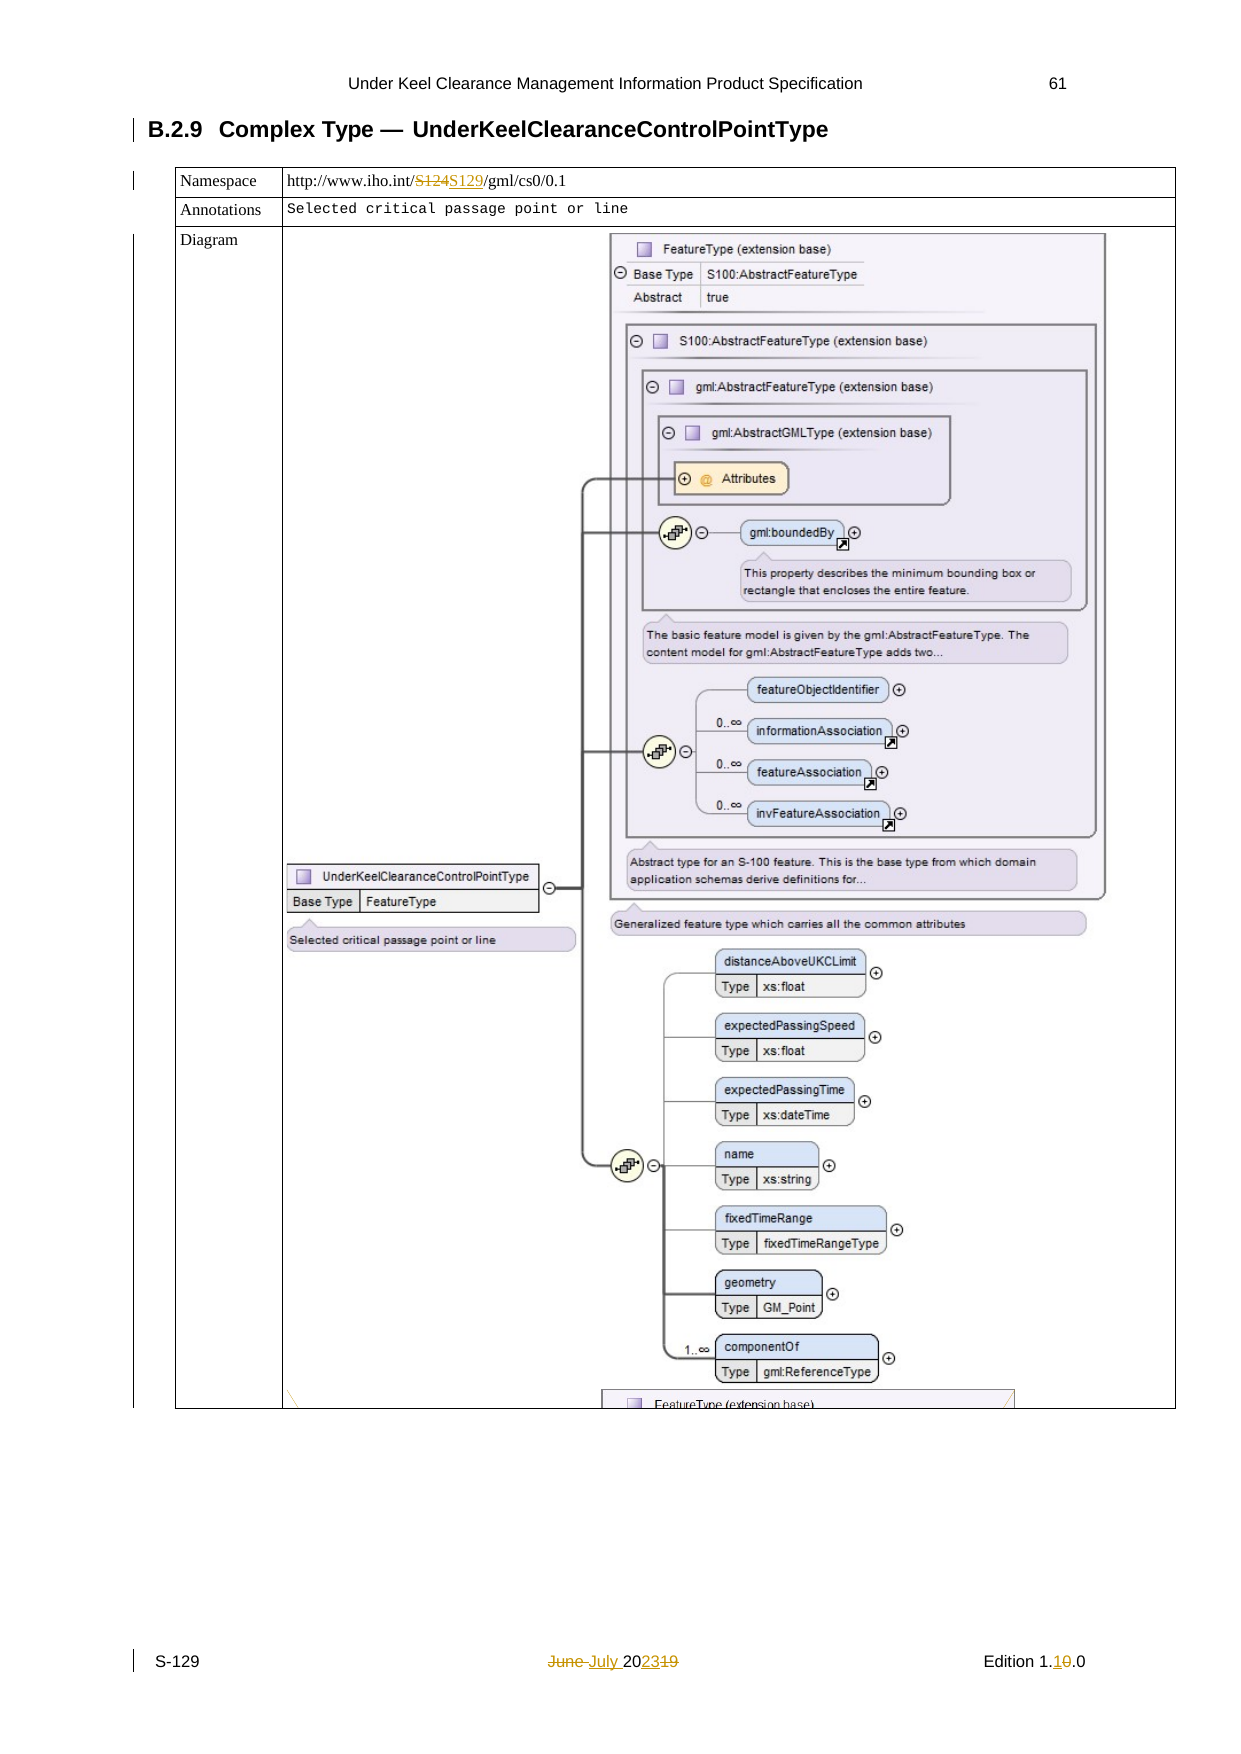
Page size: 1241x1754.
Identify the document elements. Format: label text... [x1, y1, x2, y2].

picture [286, 233, 1120, 1408]
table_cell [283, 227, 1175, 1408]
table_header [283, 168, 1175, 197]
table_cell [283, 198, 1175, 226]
subtitle Complex Type — UnderKeelClearanceControlPointType [148, 118, 1092, 142]
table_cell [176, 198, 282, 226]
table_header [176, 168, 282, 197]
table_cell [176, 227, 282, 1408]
picture [286, 1391, 297, 1408]
picture [1005, 1392, 1015, 1408]
